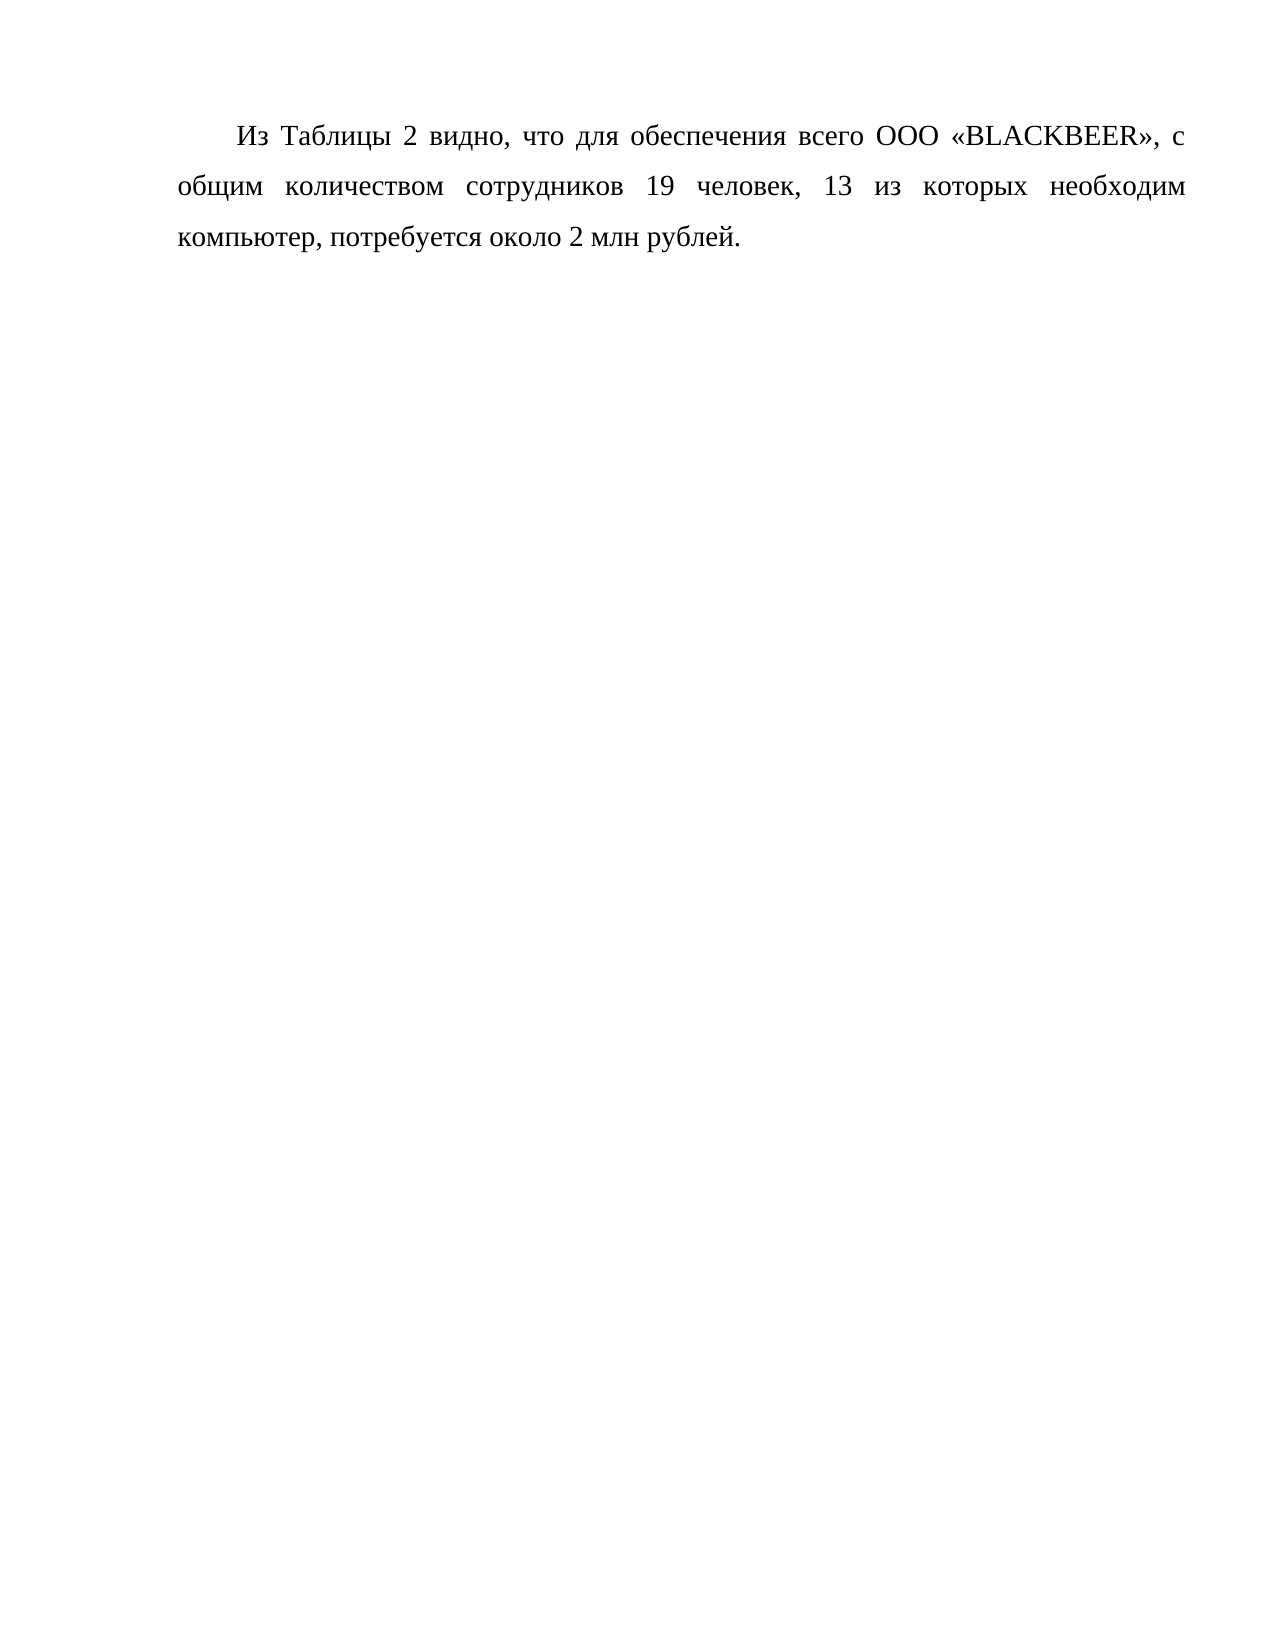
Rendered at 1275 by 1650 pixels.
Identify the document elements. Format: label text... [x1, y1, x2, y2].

text Из Таблицы 2 видно, что для обеспечения всего ООО «BLACKBEER», с общим количеством сотрудников 19 человек, 13 из которых необходим компьютер, потребуется около 2 млн рублей. [177, 118, 1186, 252]
